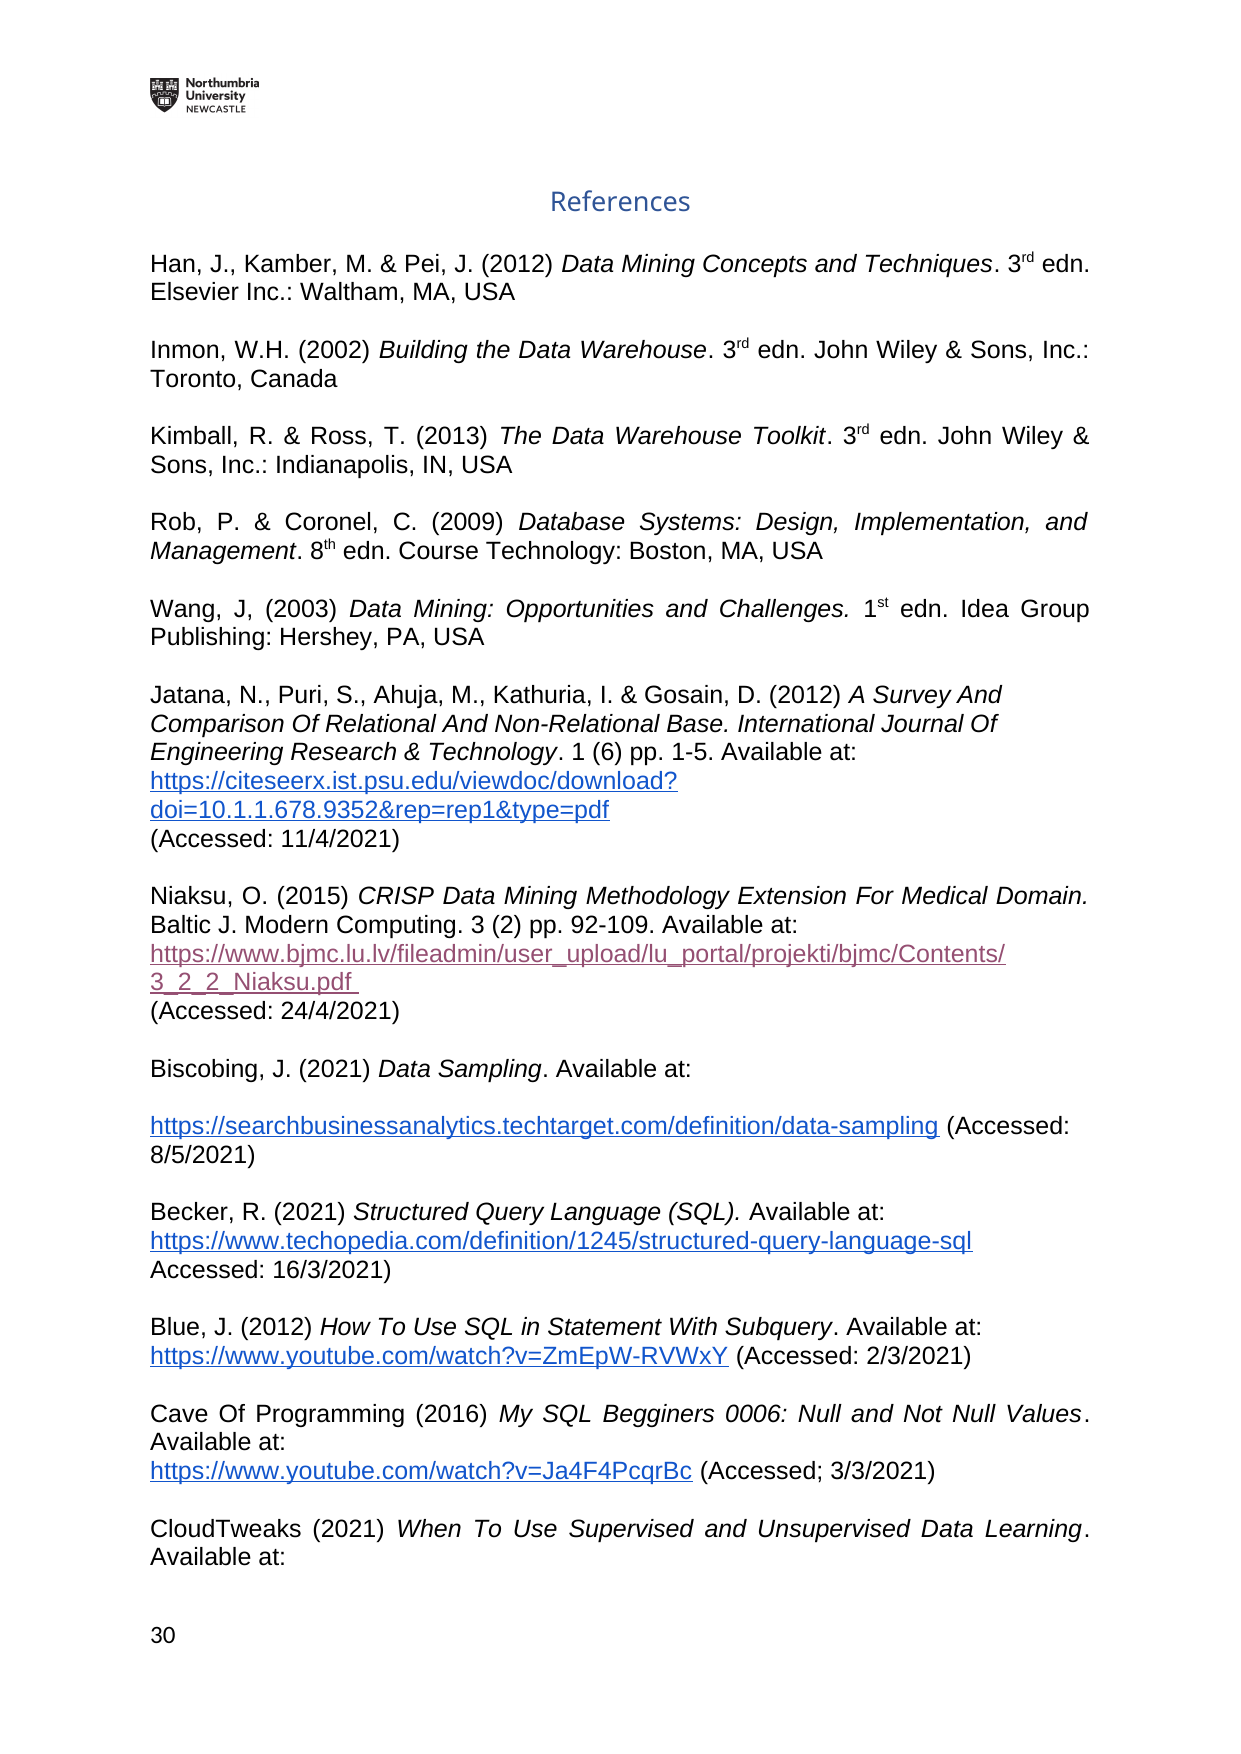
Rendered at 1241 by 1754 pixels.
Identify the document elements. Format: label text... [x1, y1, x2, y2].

text Jatana, N., Puri, S., Ahuja, M., Kathuria, I. & Gosain, D. (2012) A Survey And Comparison Of Relational And Non-Relational Base. International Journal Of Engineering Research & Technology. 1 (6) pp. 1-5. Available at: [150, 680, 1090, 766]
text https://www.techopedia.com/definition/1245/structured-query-language-sql Accessed: 16/3/2021) [150, 1226, 1090, 1283]
subtitle References [150, 183, 1090, 220]
text (Accessed: 24/4/2021) [150, 996, 1090, 1025]
text CloudTweaks (2021) When To Use Supervised and Unsupervised Data Learning. Available at: [150, 1513, 1090, 1571]
text Cave Of Programming (2016) My SQL Begginers 0006: Null and Not Null Values. Available at: [150, 1398, 1090, 1456]
text https://www.bjmc.lu.lv/fileadmin/user_upload/lu_portal/projekti/bjmc/Contents/3_2_2_Niaksu.pdf [150, 938, 1090, 996]
text Biscobing, J. (2021) Data Sampling. Available at: [150, 1053, 1090, 1082]
text https://citeseerx.ist.psu.edu/viewdoc/download?doi=10.1.1.678.9352&rep=rep1&type=pdf [150, 766, 1090, 823]
text Rob, P. & Coronel, C. (2009) Database Systems: Design, Implementation, and Management. 8th edn. Course Technology: Boston, MA, USA [150, 507, 1090, 565]
text Kimball, R. & Ross, T. (2013) The Data Warehouse Toolkit. 3rd edn. John Wiley & Sons, Inc.: Indianapolis, IN, USA [150, 421, 1090, 478]
picture [150, 73, 259, 118]
text Inmon, W.H. (2002) Building the Data Warehouse. 3rd edn. John Wiley & Sons, Inc.: Toronto, Canada [150, 335, 1090, 392]
text Wang, J, (2003) Data Mining: Opportunities and Challenges. 1st edn. Idea Group Publishing: Hershey, PA, USA [150, 593, 1090, 651]
text Han, J., Kamber, M. & Pei, J. (2012) Data Mining Concepts and Techniques. 3rd edn. Elsevier Inc.: Waltham, MA, USA [150, 248, 1090, 306]
text (Accessed: 11/4/2021) [150, 823, 1090, 852]
text Blue, J. (2012) How To Use SQL in Statement With Subquery. Available at: [150, 1312, 1090, 1341]
text Becker, R. (2021) Structured Query Language (SQL). Available at: [150, 1197, 1090, 1226]
text https://searchbusinessanalytics.techtarget.com/definition/data-sampling (Accessed: 8/5/2021) [150, 1082, 1090, 1168]
text https://www.youtube.com/watch?v=ZmEpW-RVWxY (Accessed: 2/3/2021) [150, 1341, 1090, 1370]
text https://www.youtube.com/watch?v=Ja4F4PcqrBc (Accessed; 3/3/2021) [150, 1456, 1090, 1485]
text Niaksu, O. (2015) CRISP Data Mining Methodology Extension For Medical Domain. Baltic J. Modern Computing. 3 (2) pp. 92-109. Available at: [150, 881, 1090, 938]
